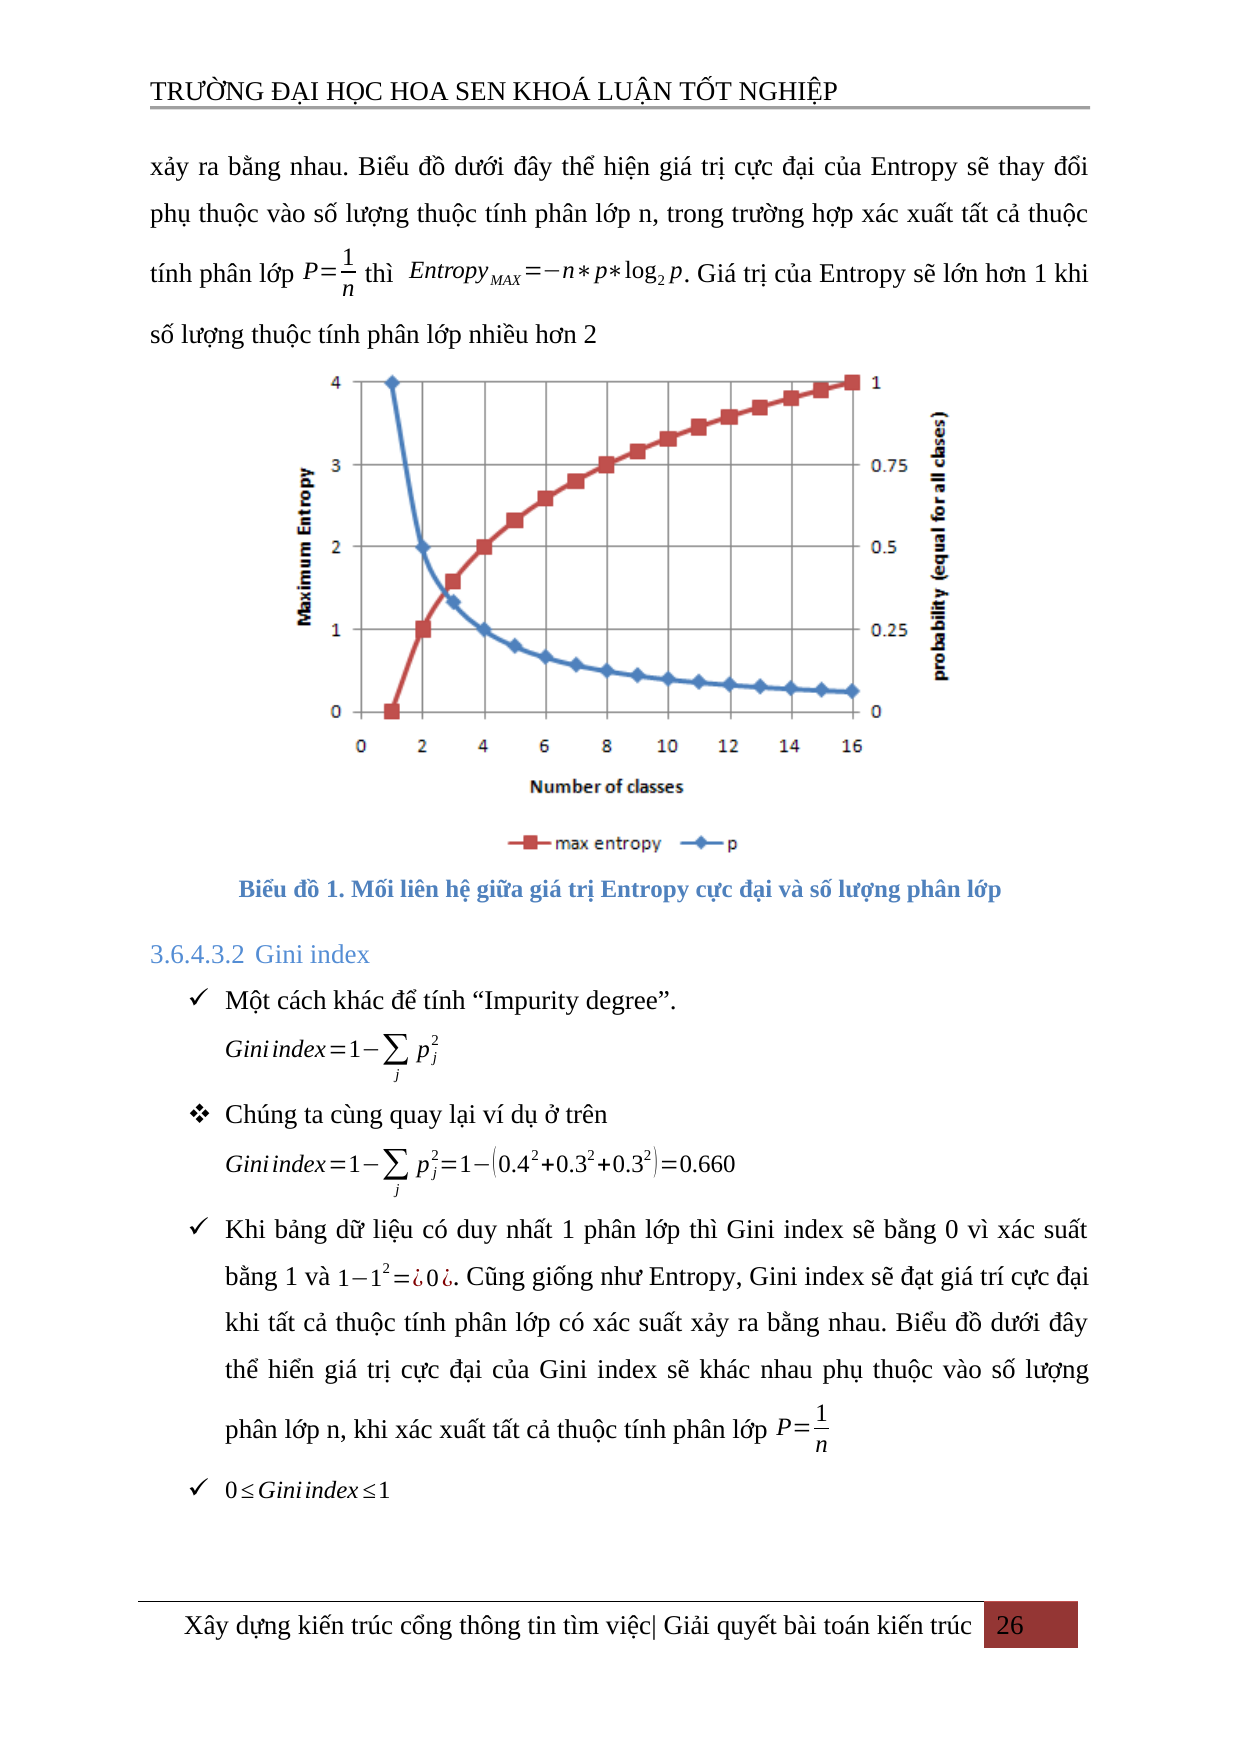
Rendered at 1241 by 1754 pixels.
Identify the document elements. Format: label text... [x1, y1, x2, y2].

list Khi bảng dữ liệu có duy nhất 1 phân lớp thì Gini index sẽ bằng 0 vì xác suất bằng 1 và . Cũng giống như Entropy, Gini index sẽ đạt giá trí cực đại khi tất cả thuộc tính phân lớp có xác suất xảy ra bằng nhau. Biểu đồ dưới đây thể hiển giá trị cực đại của Gini index sẽ khác nhau phụ thuộc vào số lượng phân lớp n, khi xác xuất tất cả thuộc tính phân lớp [187, 1213, 1090, 1459]
subtitle Gini index [150, 938, 1090, 969]
picture [271, 364, 970, 859]
list Một cách khác để tính “Impurity degree”. [187, 984, 1090, 1016]
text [150, 150, 1090, 349]
text Biểu đồ 1. Mối liên hệ giữa giá trị Entropy cực đại và số lượng phân lớp [150, 874, 1090, 902]
list Chúng ta cùng quay lại ví dụ ở trên [187, 1098, 1090, 1129]
